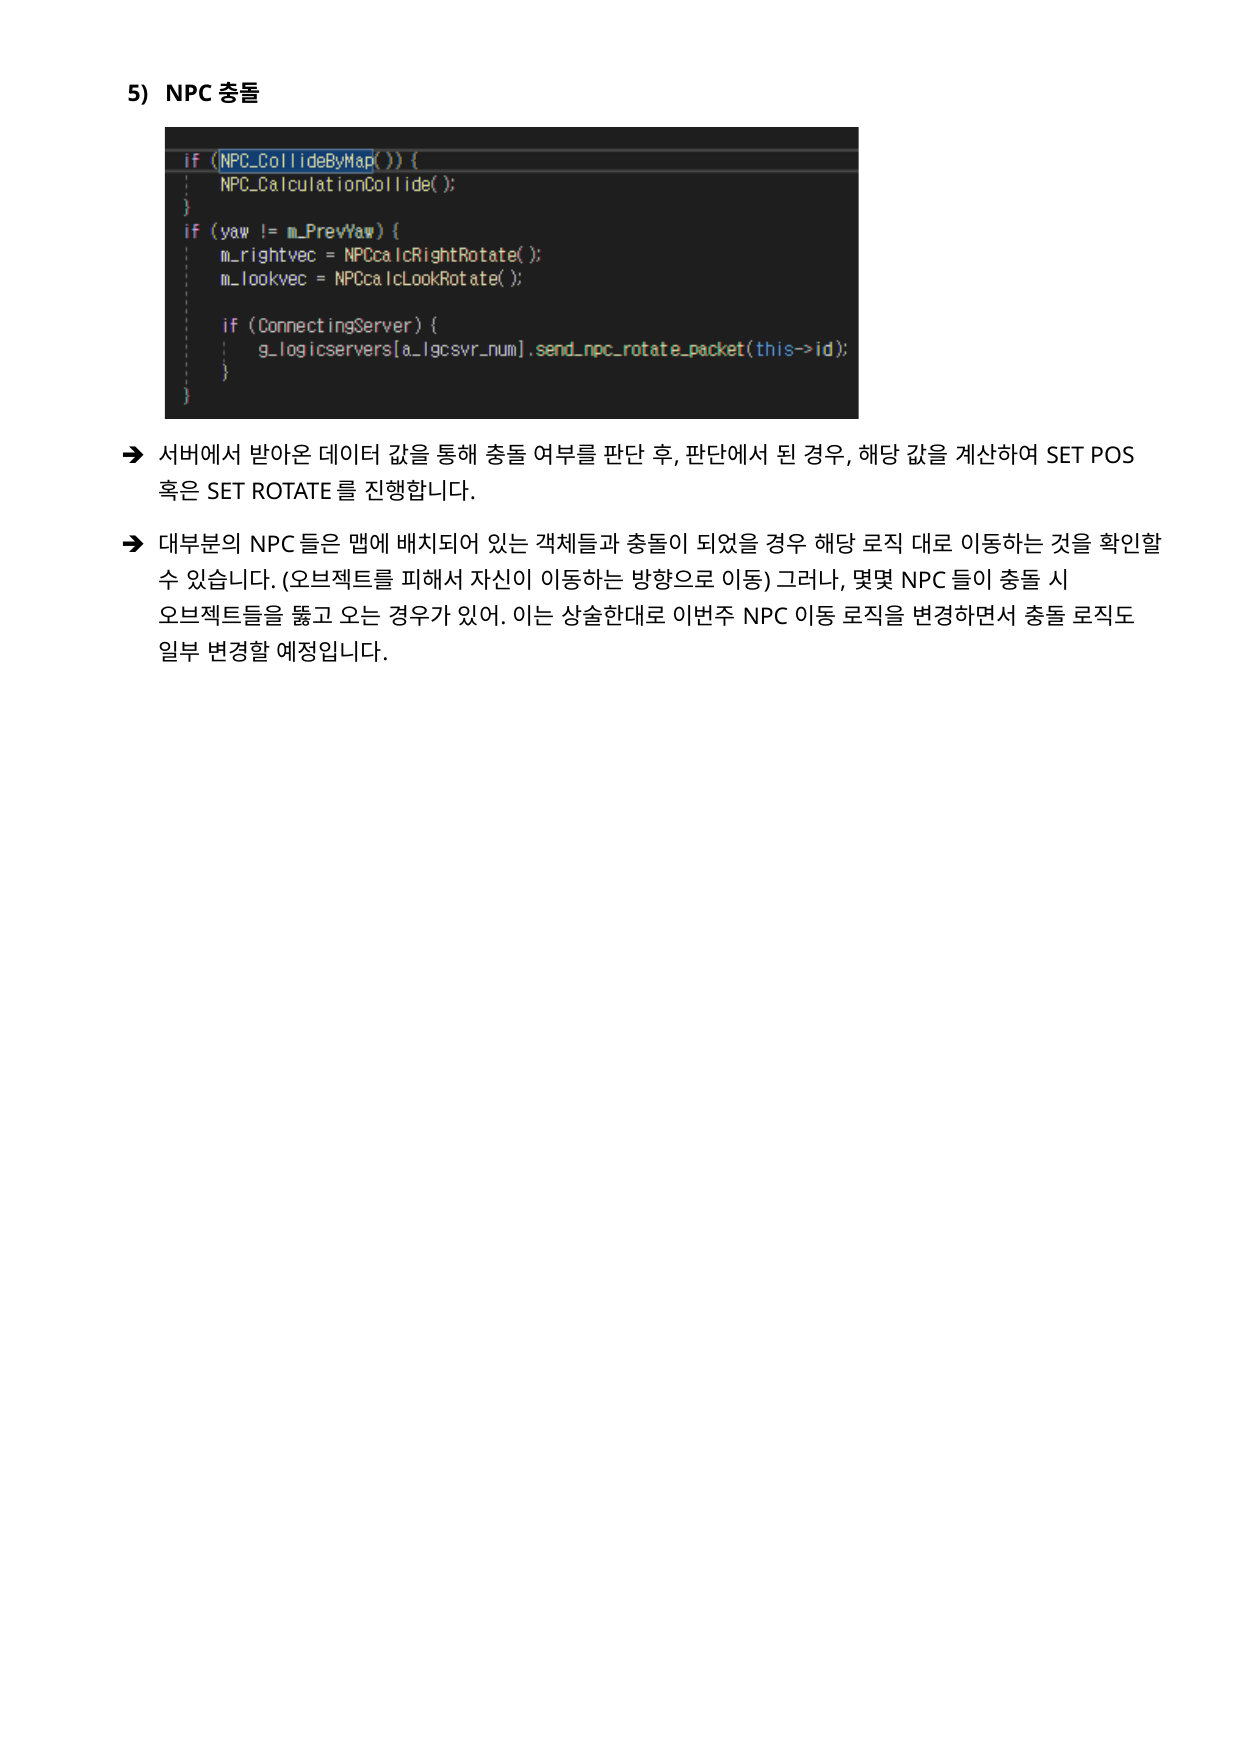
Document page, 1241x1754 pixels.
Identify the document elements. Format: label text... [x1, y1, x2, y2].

picture [164, 127, 859, 419]
list NPC 충돌 [127, 75, 1165, 108]
list 대부분의 NPC들은 맵에 배치되어 있는 객체들과 충돌이 되었을 경우 해당 로직 대로 이동하는 것을 확인할 수 있습니다. (오브젝트를 피해서 자신이 이동하는 방향으로 이동) 그러나, 몇몇 NPC들이 충돌 시 오브젝트들을 뚫고 오는 경우가 있어. 이는 상술한대로 이번주 NPC 이동 로직을 변경하면서 충돌 로직도 일부 변경할 예정입니다. [121, 526, 1165, 667]
list 서버에서 받아온 데이터 값을 통해 충돌 여부를 판단 후, 판단에서 된 경우, 해당 값을 계산하여 SET POS 혹은 SET ROTATE를 진행합니다. [121, 437, 1165, 506]
